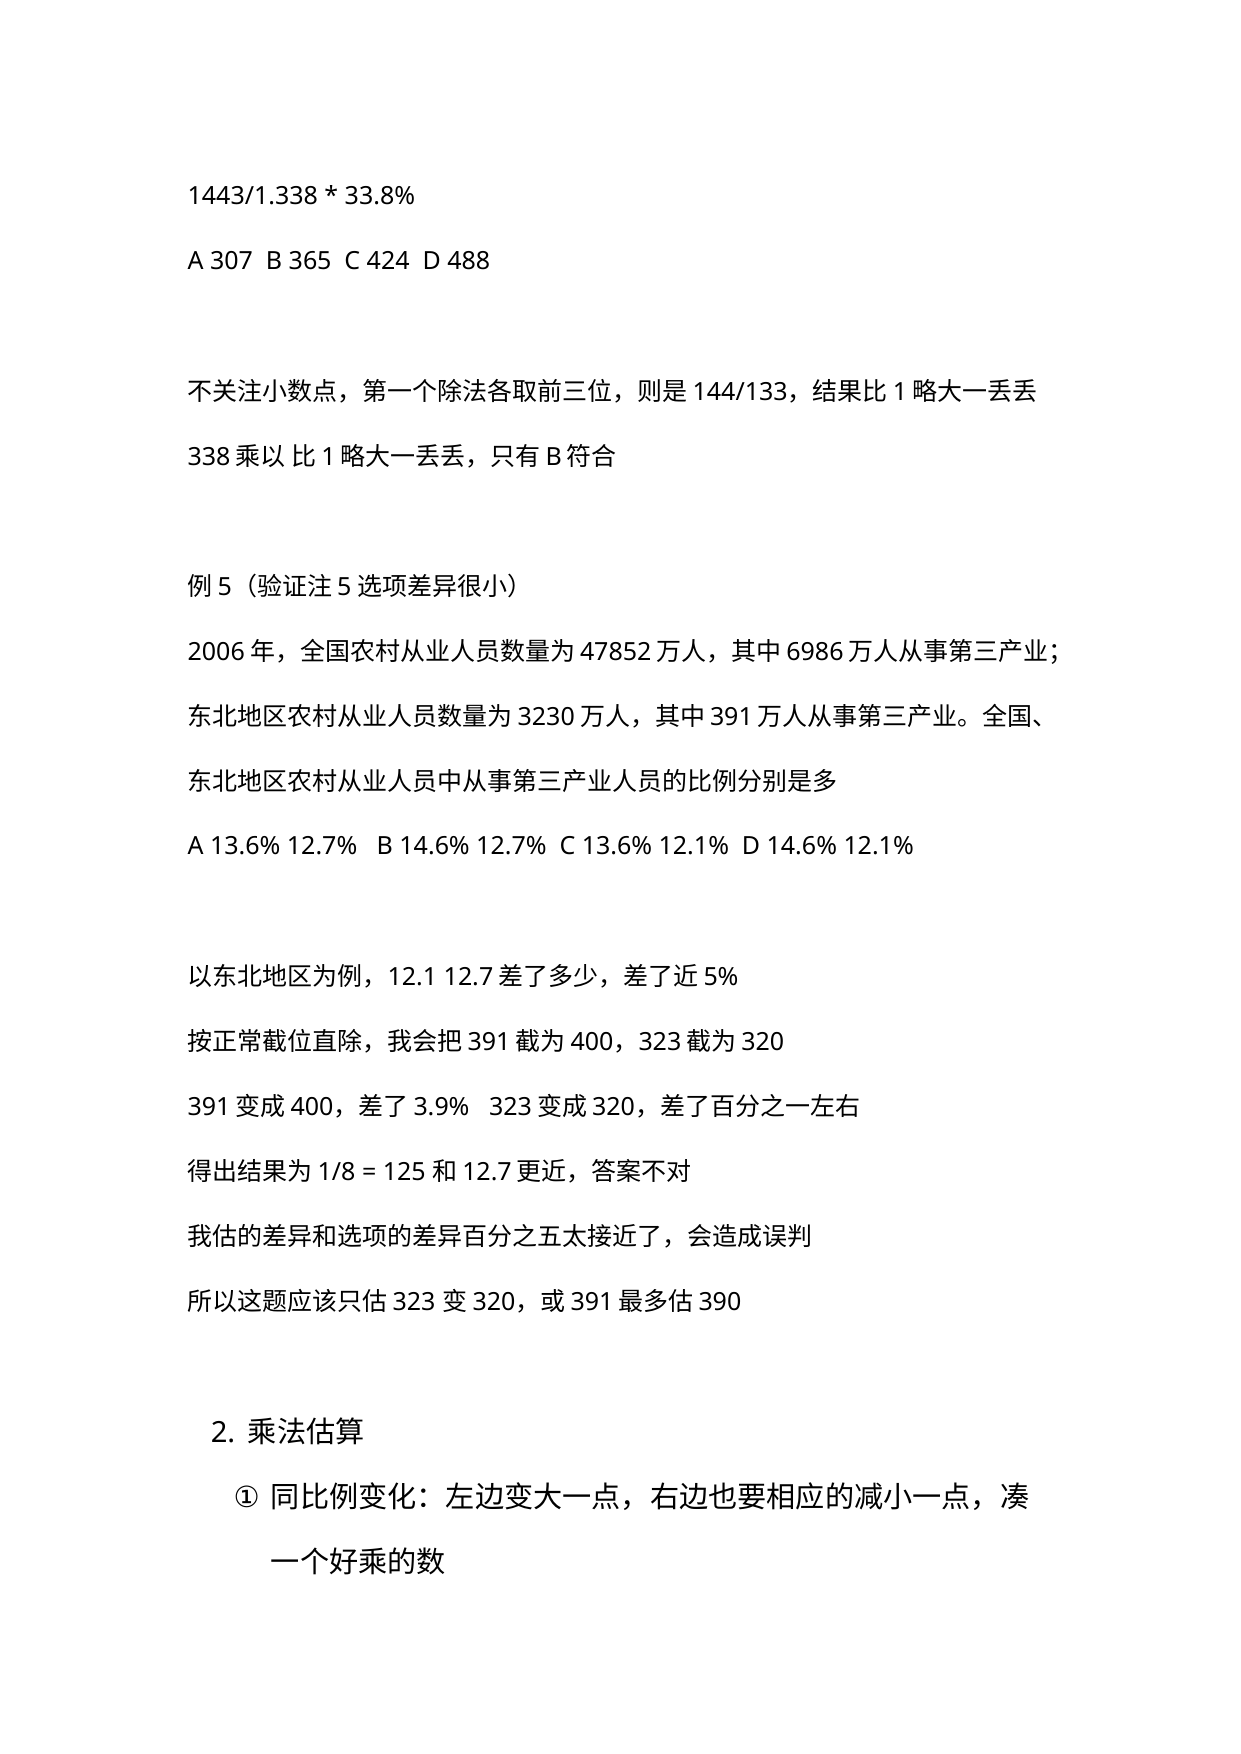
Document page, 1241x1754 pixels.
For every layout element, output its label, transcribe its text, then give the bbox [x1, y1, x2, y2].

text 得出结果为1/8 = 125 和12.7更近，答案不对 [187, 1137, 1053, 1202]
text 338乘以 比1略大一丢丢，只有B符合 [187, 422, 1053, 487]
text A 13.6% 12.7% B 14.6% 12.7% C 13.6% 12.1% D 14.6% 12.1% [187, 812, 1053, 877]
text 以东北地区为例，12.1 12.7差了多少，差了近5% [187, 942, 1053, 1007]
text 不关注小数点，第一个除法各取前三位，则是144/133，结果比1略大一丢丢 [187, 357, 1053, 422]
text 2006年，全国农村从业人员数量为47852万人，其中6986万人从事第三产业；东北地区农村从业人员数量为3230万人，其中391万人从事第三产业。全国、东北地区农村从业人员中从事第三产业人员的比例分别是多 [187, 617, 1053, 812]
text 391变成400，差了3.9% 323变成320，差了百分之一左右 [187, 1072, 1053, 1137]
text A 307 B 365 C 424 D 488 [187, 227, 1053, 292]
list 同比例变化：左边变大一点，右边也要相应的减小一点，凑一个好乘的数 [233, 1462, 1053, 1592]
text 按正常截位直除，我会把391截为400，323截为320 [187, 1007, 1053, 1072]
text 例5（验证注5 选项差异很小） [187, 552, 1053, 617]
text 我估的差异和选项的差异百分之五太接近了，会造成误判 [187, 1202, 1053, 1267]
list 乘法估算 [211, 1397, 1053, 1462]
text 所以这题应该只估323 变 320，或391最多估390 [187, 1267, 1053, 1332]
text 1443/1.338 * 33.8% [187, 162, 1053, 227]
